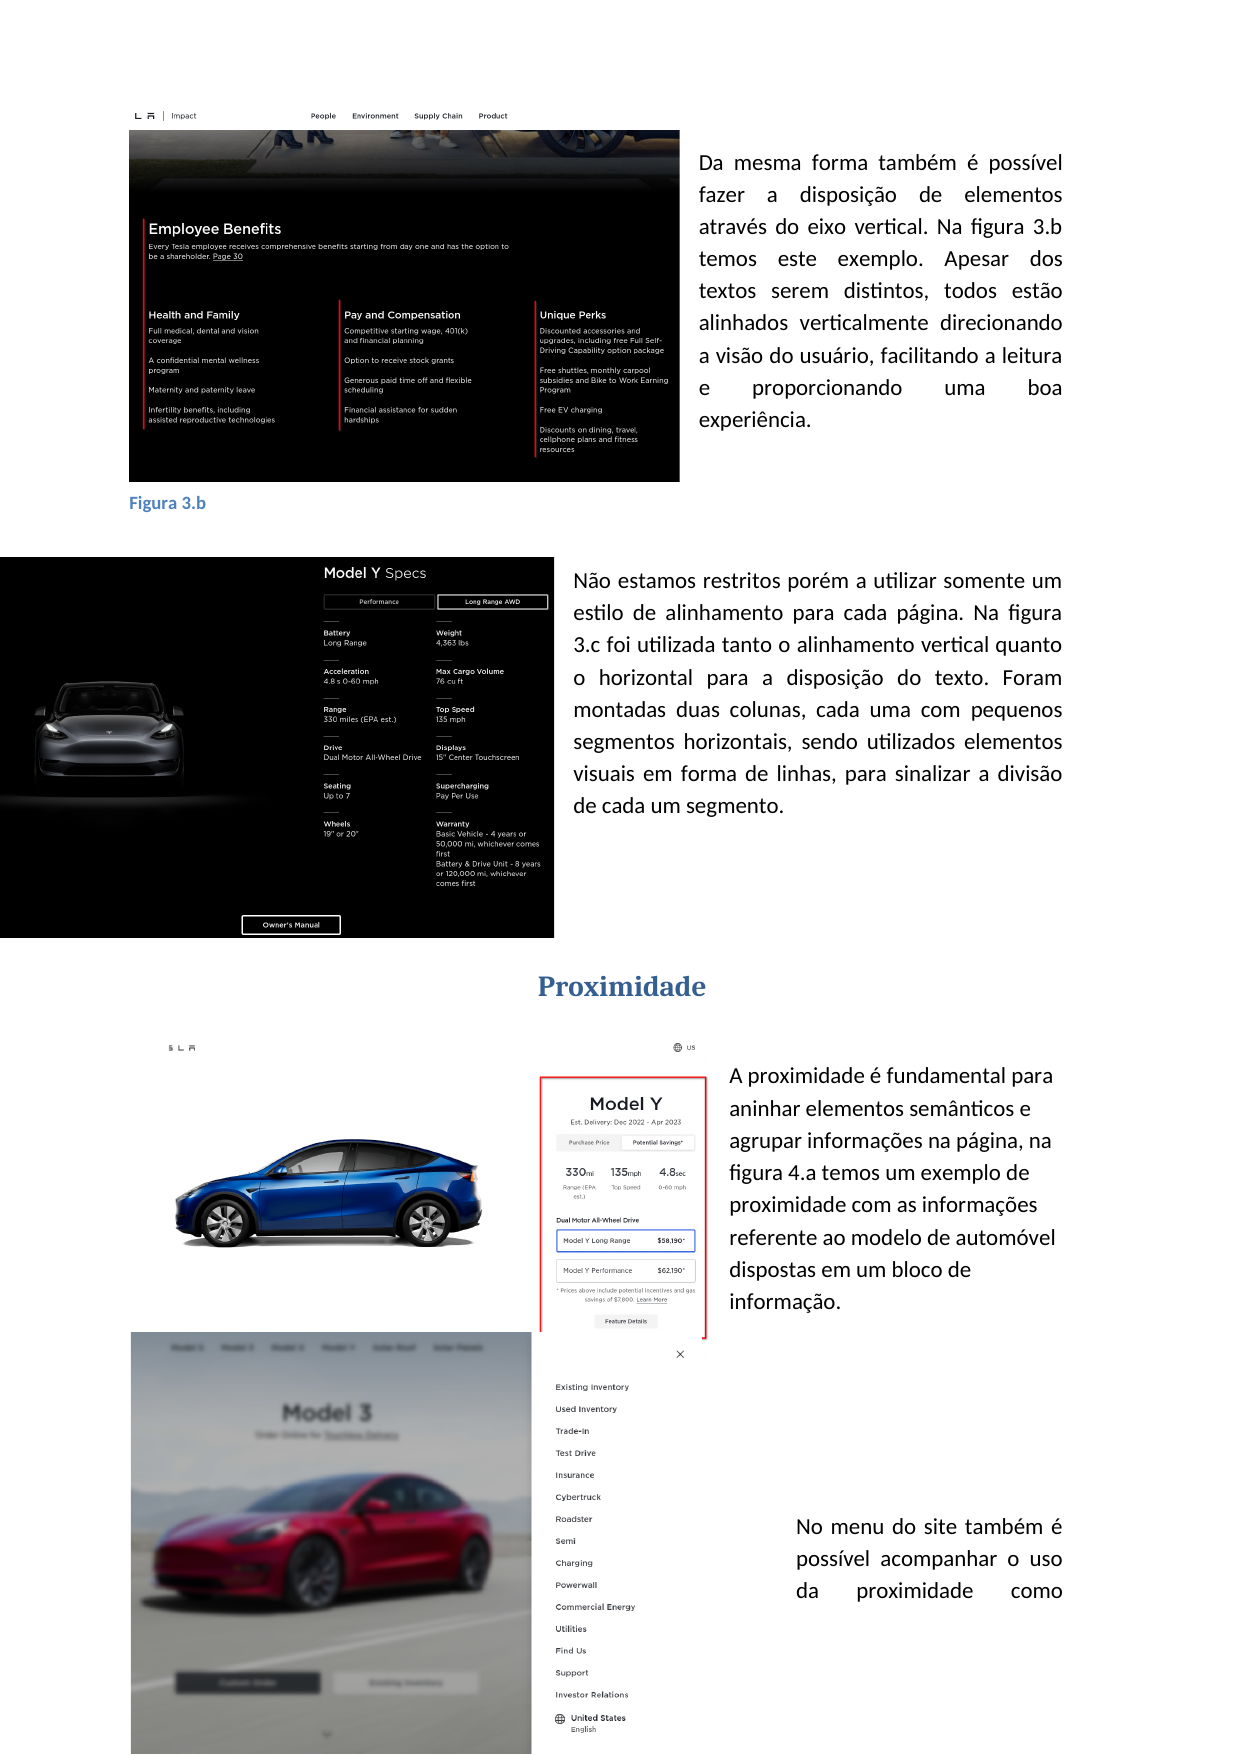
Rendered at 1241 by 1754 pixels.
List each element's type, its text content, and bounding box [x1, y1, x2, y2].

picture [130, 1036, 711, 1754]
subtitle Proximidade [177, 970, 1063, 1004]
list A proximidade é fundamental para aninhar elementos semânticos e agrupar informações na página, na figura 4.a temos um exemplo de proximidade com as informações referente ao modelo de automóvel dispostas em um bloco de informação. [711, 1062, 1063, 1315]
list Da mesma forma também é possível fazer a disposição de elementos através do eixo vertical. Na figura 3.b temos este exemplo. Apesar dos textos serem distintos, todos estão alinhados verticalmente direcionando a visão do usuário, facilitando a leitura e proporcionando uma boa experiência. [680, 148, 1063, 433]
picture [0, 557, 555, 938]
list Não estamos restritos porém a utilizar somente um estilo de alinhamento para cada página. Na figura 3.c foi utilizada tanto o alinhamento vertical quanto o horizontal para a disposição do texto. Foram montadas duas colunas, cada uma com pequenos segmentos horizontais, sendo utilizados elementos visuais em forma de linhas, para sinalizar a divisão de cada um segmento. [555, 566, 1063, 819]
picture [129, 102, 680, 482]
